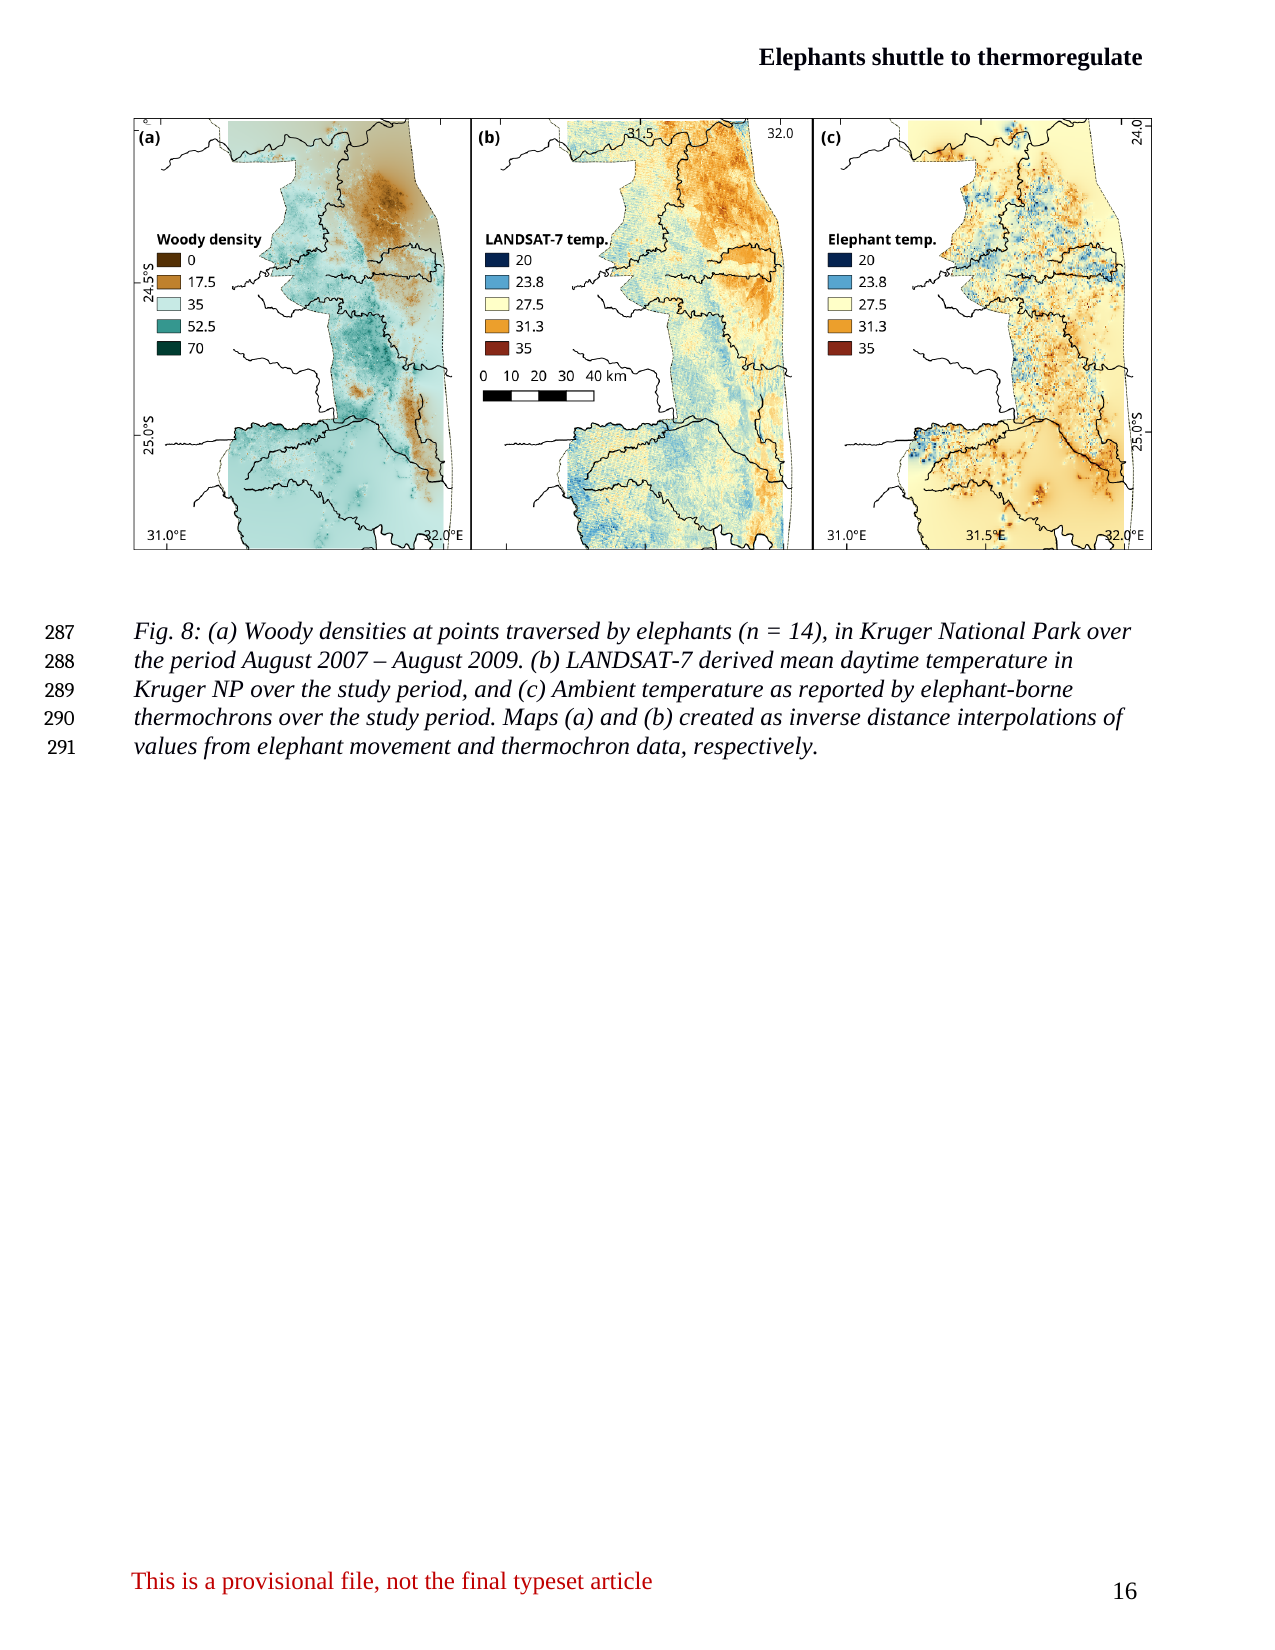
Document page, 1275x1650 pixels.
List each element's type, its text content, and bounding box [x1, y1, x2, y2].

text Fig. 8: (a) Woody densities at points traversed by elephants (n = 14), in Kruger National Park over the period August 2007 – August 2009. (b) LANDSAT-7 derived mean daytime temperature in Kruger NP over the study period, and (c) Ambient temperature as reported by elephant-borne thermochrons over the study period. Maps (a) and (b) created as inverse distance interpolations of values from elephant movement and thermochron data, respectively. [133, 616, 1152, 760]
picture [133, 118, 1152, 550]
